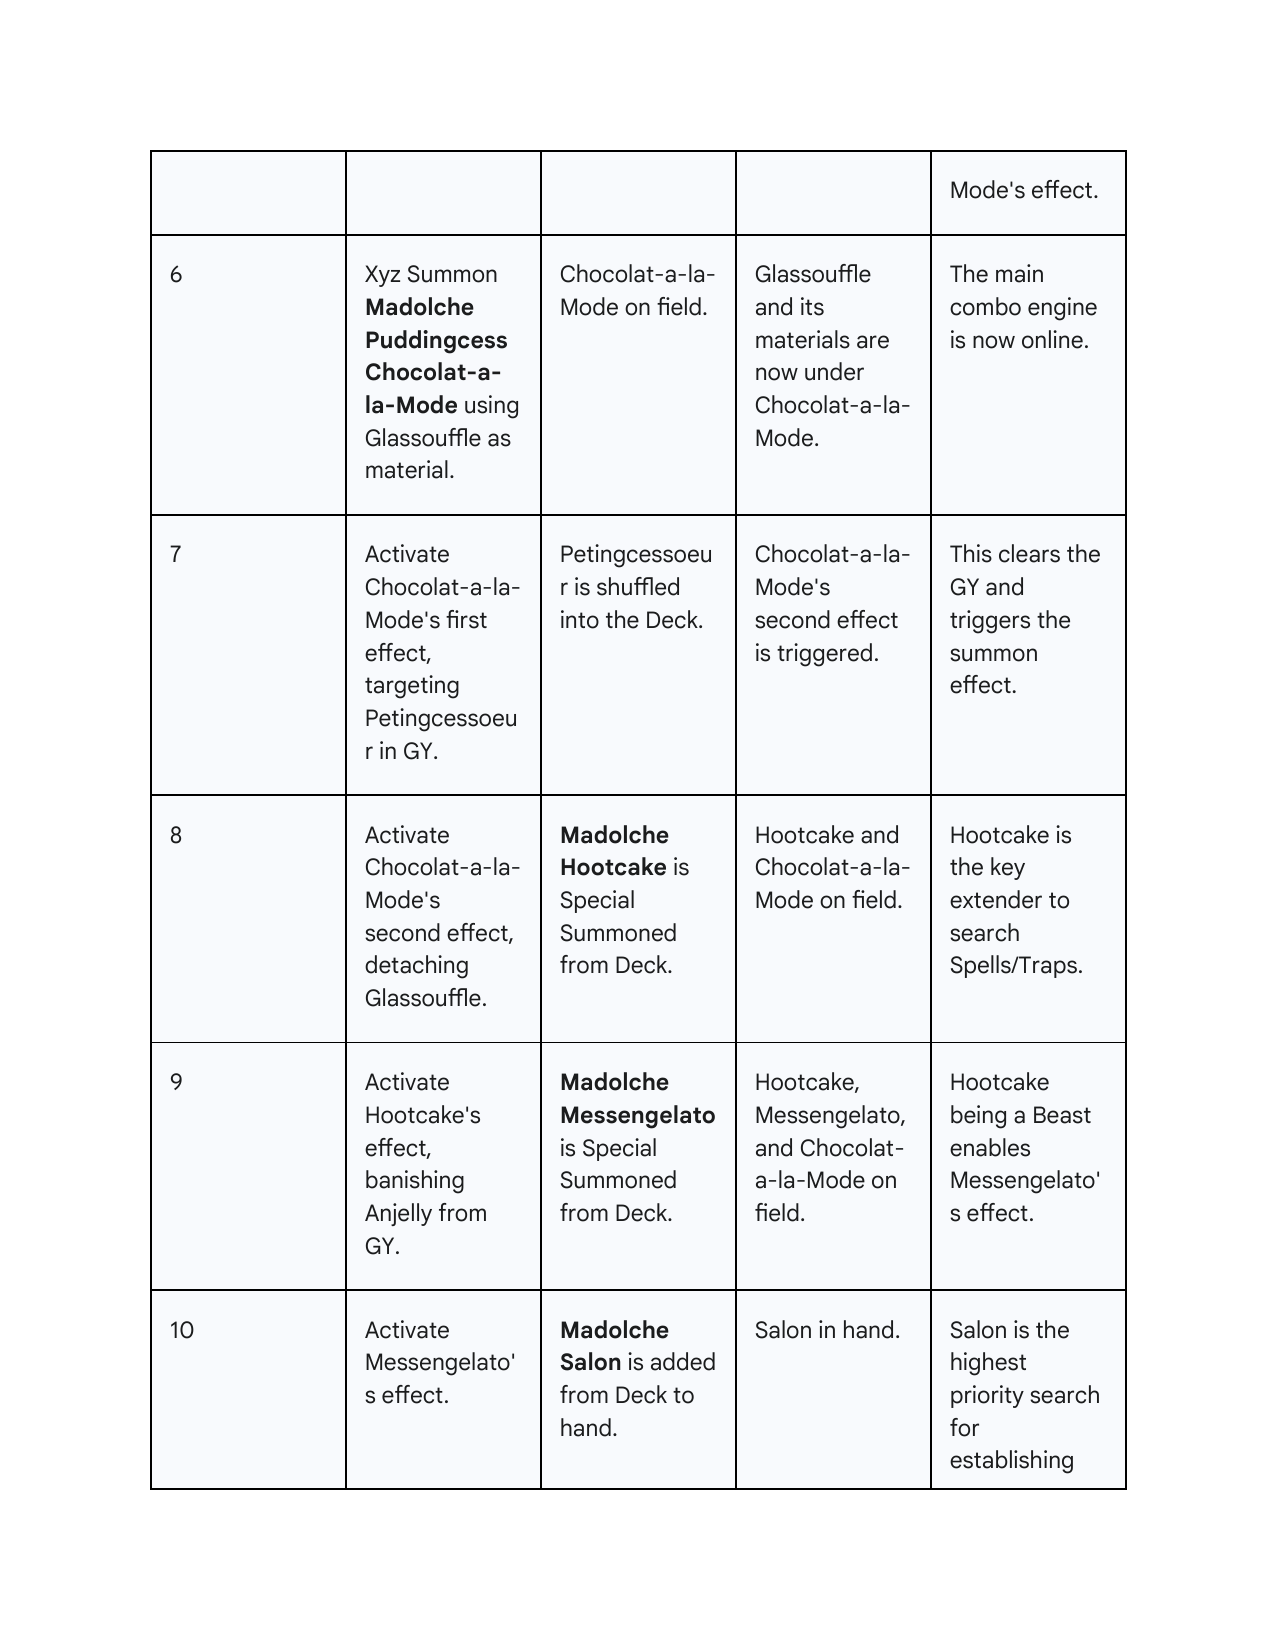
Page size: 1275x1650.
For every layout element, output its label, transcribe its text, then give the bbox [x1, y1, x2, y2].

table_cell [347, 152, 540, 234]
table_cell Hootcake being a Beast enables Messengelato's effect. [932, 1043, 1125, 1289]
table_cell 10 [152, 1291, 345, 1488]
table_cell Glassouffle and its materials are now under Chocolat-a-la-Mode. [737, 236, 930, 514]
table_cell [542, 1291, 735, 1488]
table_cell Madolche Hootcake is Special Summoned from Deck. [542, 796, 735, 1042]
table_cell Hootcake and Chocolat-a-la-Mode on field. [737, 796, 930, 1042]
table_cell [932, 152, 1125, 234]
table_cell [347, 1291, 540, 1488]
table_cell Salon in hand. [737, 1291, 930, 1488]
table_cell 6 [152, 236, 345, 514]
table_cell Activate Hootcake's effect, banishing Anjelly from GY. [347, 1043, 540, 1289]
table_cell Activate Chocolat-a-la-Mode's second effect, detaching Glassouffle. [347, 796, 540, 1042]
table_cell 8 [152, 796, 345, 1042]
table_cell Hootcake is the key extender to search Spells/Traps. [932, 796, 1125, 1042]
table_cell This clears the GY and triggers the summon effect. [932, 516, 1125, 794]
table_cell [932, 1291, 1125, 1488]
table_cell Activate Chocolat-a-la-Mode's first effect, targeting Petingcessoeur in GY. [347, 516, 540, 794]
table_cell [542, 152, 735, 234]
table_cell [737, 152, 930, 234]
table_cell The main combo engine is now online. [932, 236, 1125, 514]
table_cell Chocolat-a-la-Mode on field. [542, 236, 735, 514]
table_cell Xyz Summon Madolche Puddingcess Chocolat-a-la-Mode using Glassouffle as material. [347, 236, 540, 514]
table_cell 9 [152, 1043, 345, 1289]
table_cell 7 [152, 516, 345, 794]
table_cell Chocolat-a-la-Mode's second effect is triggered. [737, 516, 930, 794]
table_cell Hootcake, Messengelato, and Chocolat-a-la-Mode on field. [737, 1043, 930, 1289]
table_cell 5 [152, 152, 345, 234]
table_cell Petingcessoeur is shuffled into the Deck. [542, 516, 735, 794]
table_cell Madolche Messengelato is Special Summoned from Deck. [542, 1043, 735, 1289]
